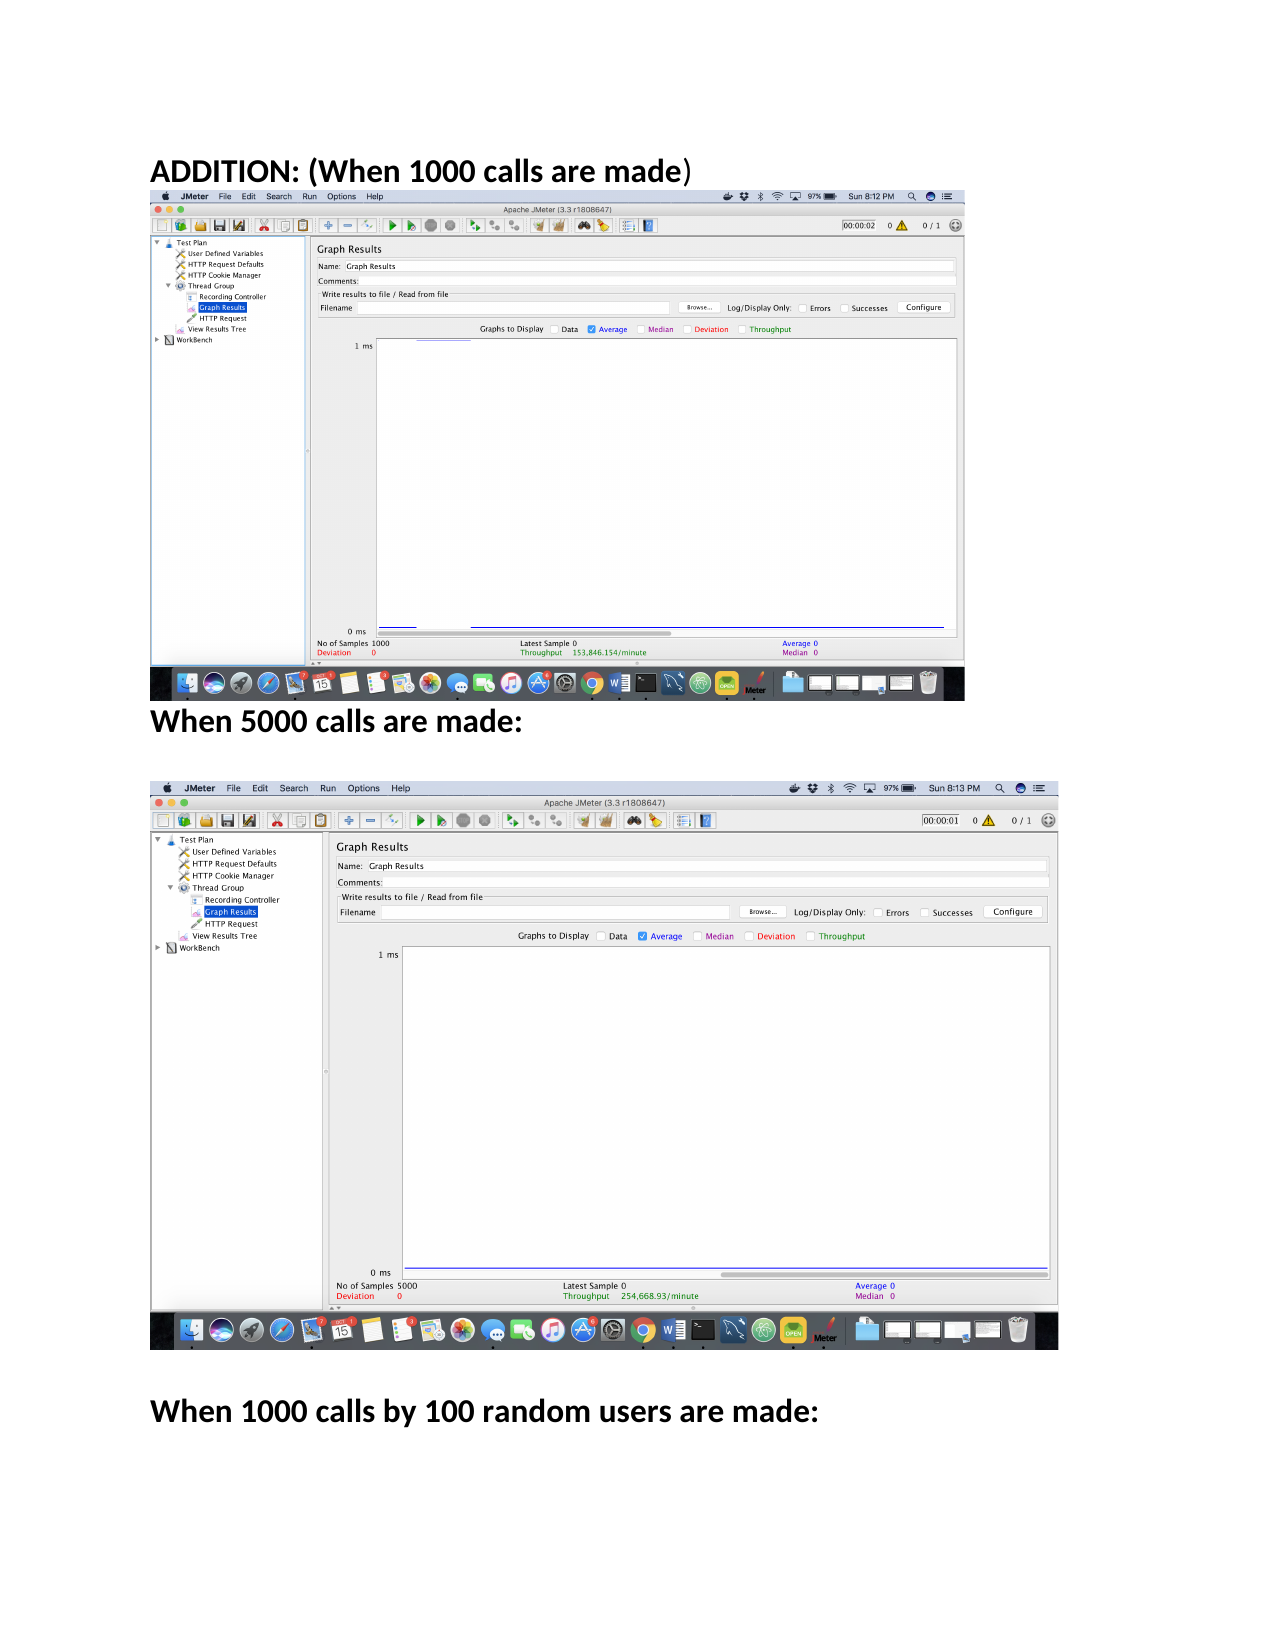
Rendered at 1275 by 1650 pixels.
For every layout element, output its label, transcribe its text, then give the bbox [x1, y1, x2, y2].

picture [150, 781, 1059, 1350]
text When 1000 calls by 100 random users are made: [150, 1390, 1125, 1431]
text When 5000 calls are made: [150, 700, 1125, 741]
picture [150, 190, 965, 701]
